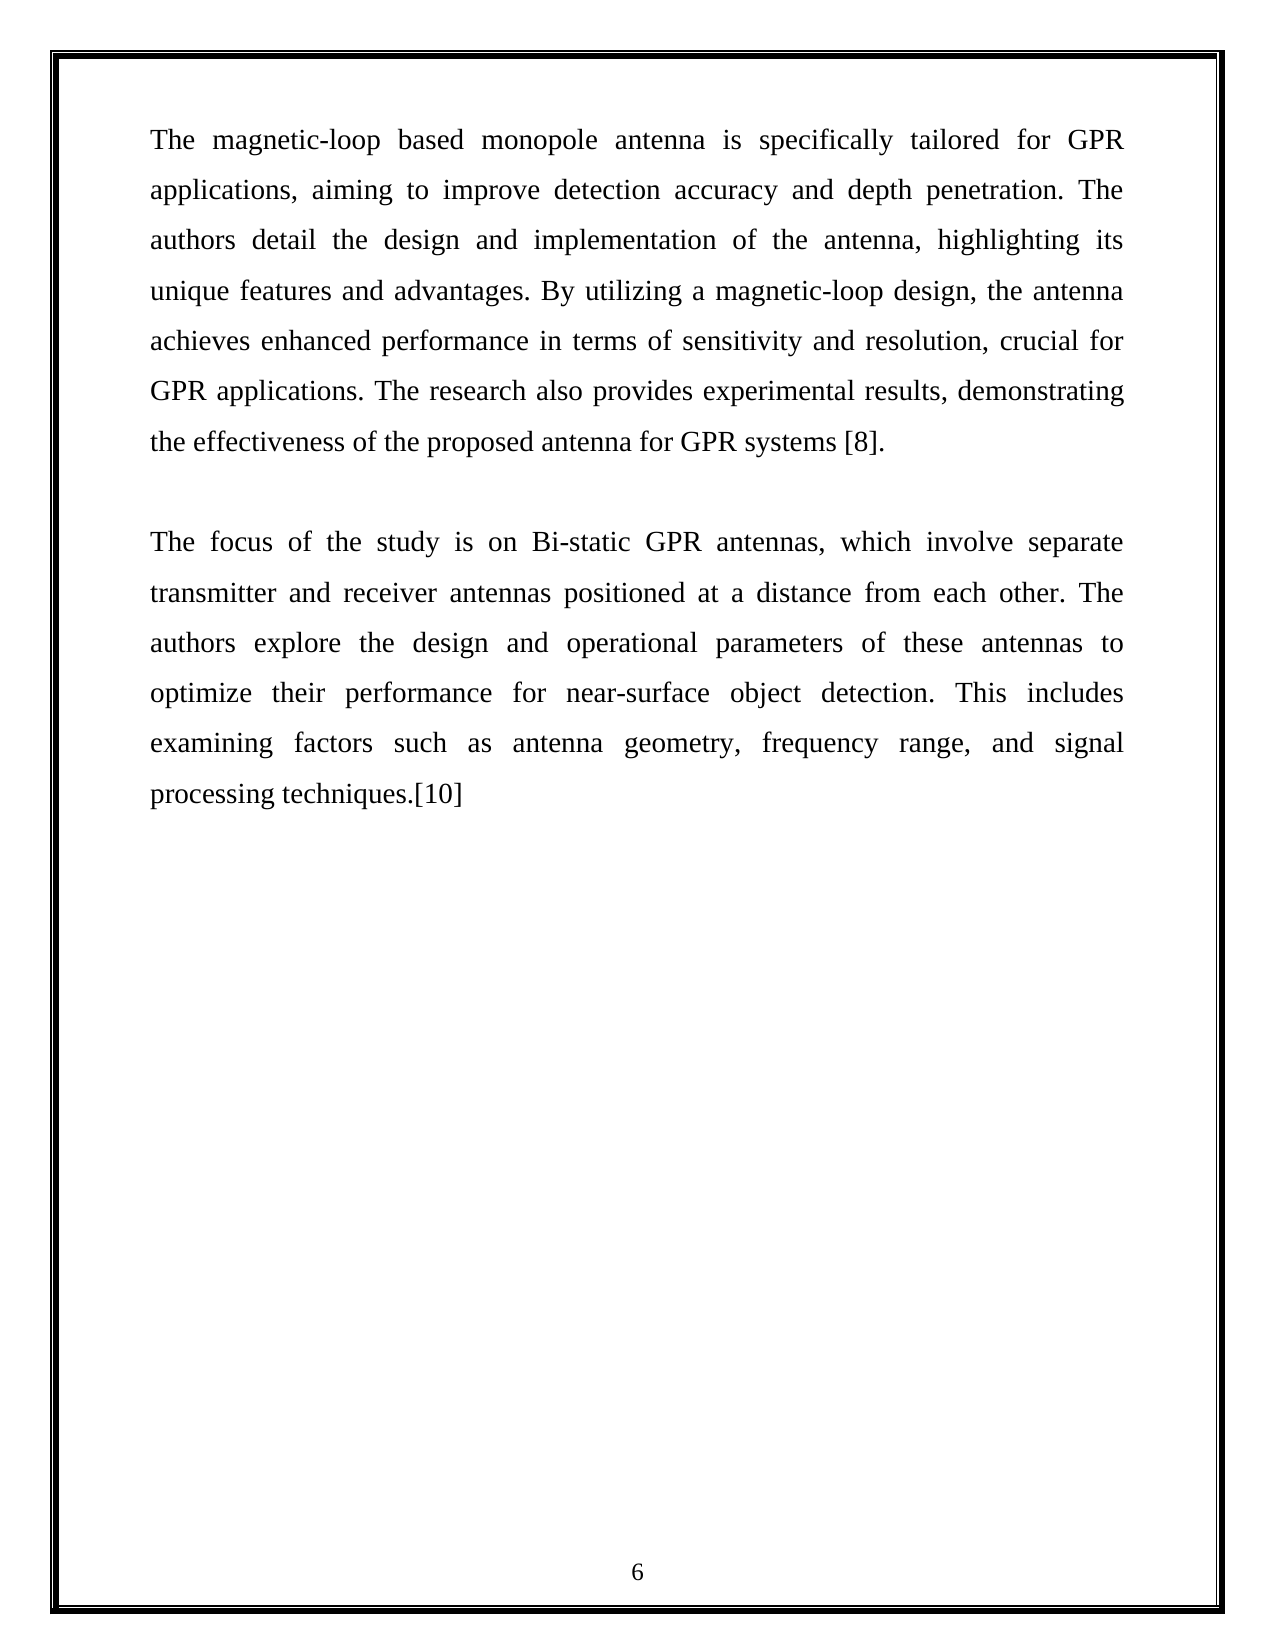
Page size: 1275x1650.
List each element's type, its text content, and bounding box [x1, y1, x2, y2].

text The focus of the study is on Bi-static GPR antennas, which involve separate transmitter and receiver antennas positioned at a distance from each other. The authors explore the design and operational parameters of these antennas to optimize their performance for near-surface object detection. This includes examining factors such as antenna geometry, frequency range, and signal processing techniques.[10] [150, 524, 1125, 809]
text The magnetic-loop based monopole antenna is specifically tailored for GPR applications, aiming to improve detection accuracy and depth penetration. The authors detail the design and implementation of the antenna, highlighting its unique features and advantages. By utilizing a magnetic-loop design, the antenna achieves enhanced performance in terms of sensitivity and resolution, crucial for GPR applications. The research also provides experimental results, demonstrating the effectiveness of the proposed antenna for GPR systems [8]. [150, 122, 1125, 457]
